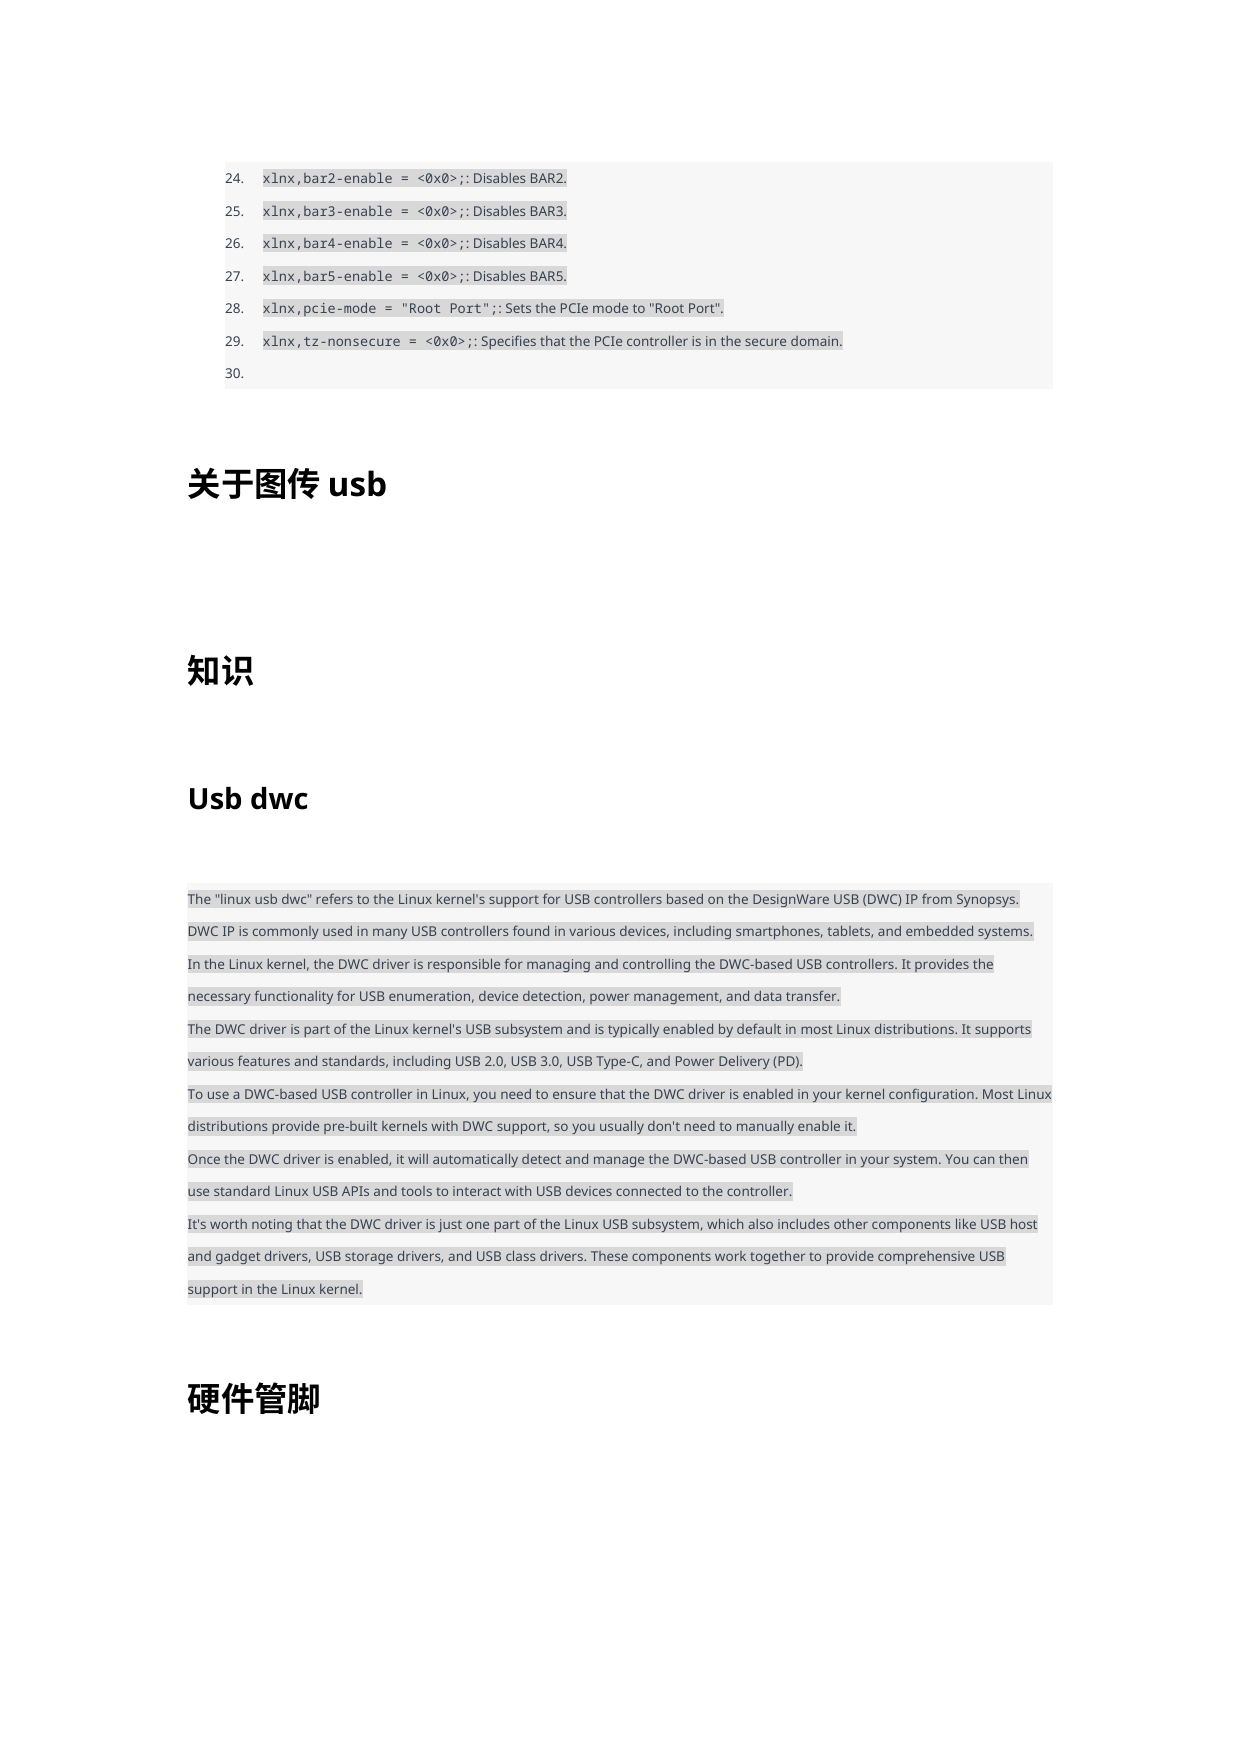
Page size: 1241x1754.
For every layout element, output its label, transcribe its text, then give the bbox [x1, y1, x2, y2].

list xlnx,tz-nonsecure = <0x0>;: Specifies that the PCIe controller is in the secure domain. [225, 324, 1053, 357]
text The "linux usb dwc" refers to the Linux kernel's support for USB controllers based on the DesignWare USB (DWC) IP from Synopsys. DWC IP is commonly used in many USB controllers found in various devices, including smartphones, tablets, and embedded systems. [187, 883, 1053, 948]
text It's worth noting that the DWC driver is just one part of the Linux USB subsystem, which also includes other components like USB host and gadget drivers, USB storage drivers, and USB class drivers. These components work together to provide comprehensive USB support in the Linux kernel. [187, 1208, 1053, 1305]
text To use a DWC-based USB controller in Linux, you need to ensure that the DWC driver is enabled in your kernel configuration. Most Linux distributions provide pre-built kernels with DWC support, so you usually don't need to manually enable it. [187, 1078, 1053, 1143]
subtitle 知识 [187, 636, 1053, 701]
list xlnx,bar3-enable = <0x0>;: Disables BAR3. [225, 194, 1053, 227]
text Once the DWC driver is enabled, it will automatically detect and manage the DWC-based USB controller in your system. You can then use standard Linux USB APIs and tools to interact with USB devices connected to the controller. [187, 1143, 1053, 1208]
subtitle 硬件管脚 [187, 1365, 1053, 1430]
list xlnx,pcie-mode = "Root Port";: Sets the PCIe mode to "Root Port". [225, 292, 1053, 324]
subtitle Usb dwc [187, 765, 1053, 830]
list xlnx,bar2-enable = <0x0>;: Disables BAR2. [225, 162, 1053, 194]
list xlnx,bar5-enable = <0x0>;: Disables BAR5. [225, 259, 1053, 292]
subtitle 关于图传usb [187, 449, 1053, 514]
text The DWC driver is part of the Linux kernel's USB subsystem and is typically enabled by default in most Linux distributions. It supports various features and standards, including USB 2.0, USB 3.0, USB Type-C, and Power Delivery (PD). [187, 1013, 1053, 1078]
text In the Linux kernel, the DWC driver is responsible for managing and controlling the DWC-based USB controllers. It provides the necessary functionality for USB enumeration, device detection, power management, and data transfer. [187, 948, 1053, 1013]
list xlnx,bar4-enable = <0x0>;: Disables BAR4. [225, 227, 1053, 259]
